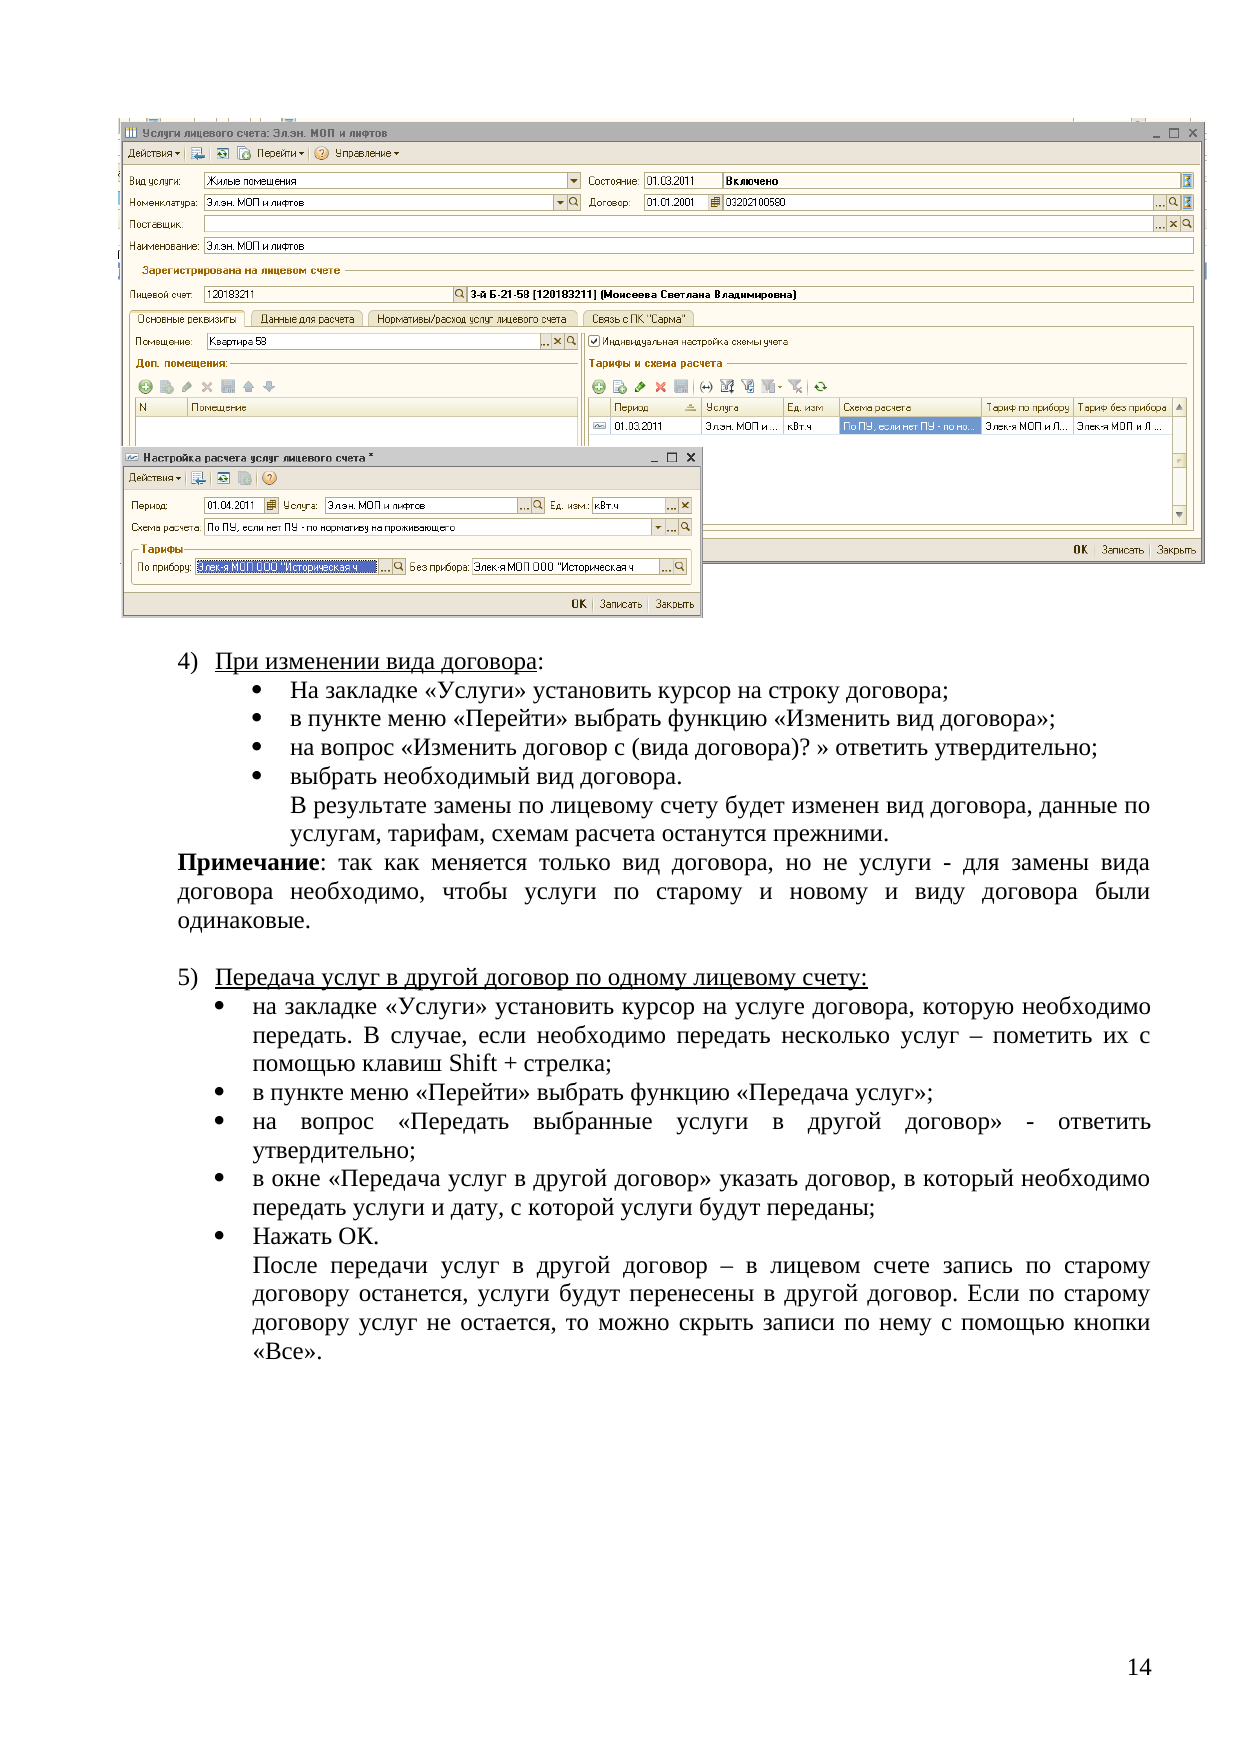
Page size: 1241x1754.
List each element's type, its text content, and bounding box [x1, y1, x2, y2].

list в пункте меню «Перейти» выбрать функцию «Изменить вид договора»; [252, 703, 1152, 732]
text Примечание: так как меняется только вид договора, но не услуги - для замены вида договора необходимо, чтобы услуги по старому и новому и виду договора были одинаковые. [177, 847, 1152, 933]
list на закладке «Услуги» установить курсор на услуге договора, которую необходимо передать. В случае, если необходимо передать несколько услуг – пометить их с помощью клавиш Shift + стрелка; [215, 991, 1152, 1077]
list Передача услуг в другой договор по одному лицевому счету: [177, 962, 1152, 991]
list на вопрос «Передать выбранные услуги в другой договор» - ответить утвердительно; [215, 1106, 1152, 1163]
list на вопрос «Изменить договор с (вида договора)? » ответить утвердительно; [252, 732, 1152, 761]
list При изменении вида договора: [177, 646, 1152, 675]
list в пункте меню «Перейти» выбрать функцию «Передача услуг»; [215, 1077, 1152, 1106]
list выбрать необходимый вид договора. [252, 761, 1152, 790]
picture [118, 118, 1207, 618]
list в окне «Передача услуг в другой договор» указать договор, в который необходимо передать услуги и дату, с которой услуги будут переданы; [215, 1163, 1152, 1221]
list На закладке «Услуги» установить курсор на строку договора; [252, 675, 1152, 703]
list В результате замены по лицевому счету будет изменен вид договора, данные по услугам, тарифам, схемам расчета останутся прежними. [290, 790, 1152, 847]
list После передачи услуг в другой договор – в лицевом счете запись по старому договору останется, услуги будут перенесены в другой договор. Если по старому договору услуг не остается, то можно скрыть записи по нему с помощью кнопки «Все». [252, 1250, 1152, 1365]
list Нажать ОК. [215, 1221, 1152, 1250]
